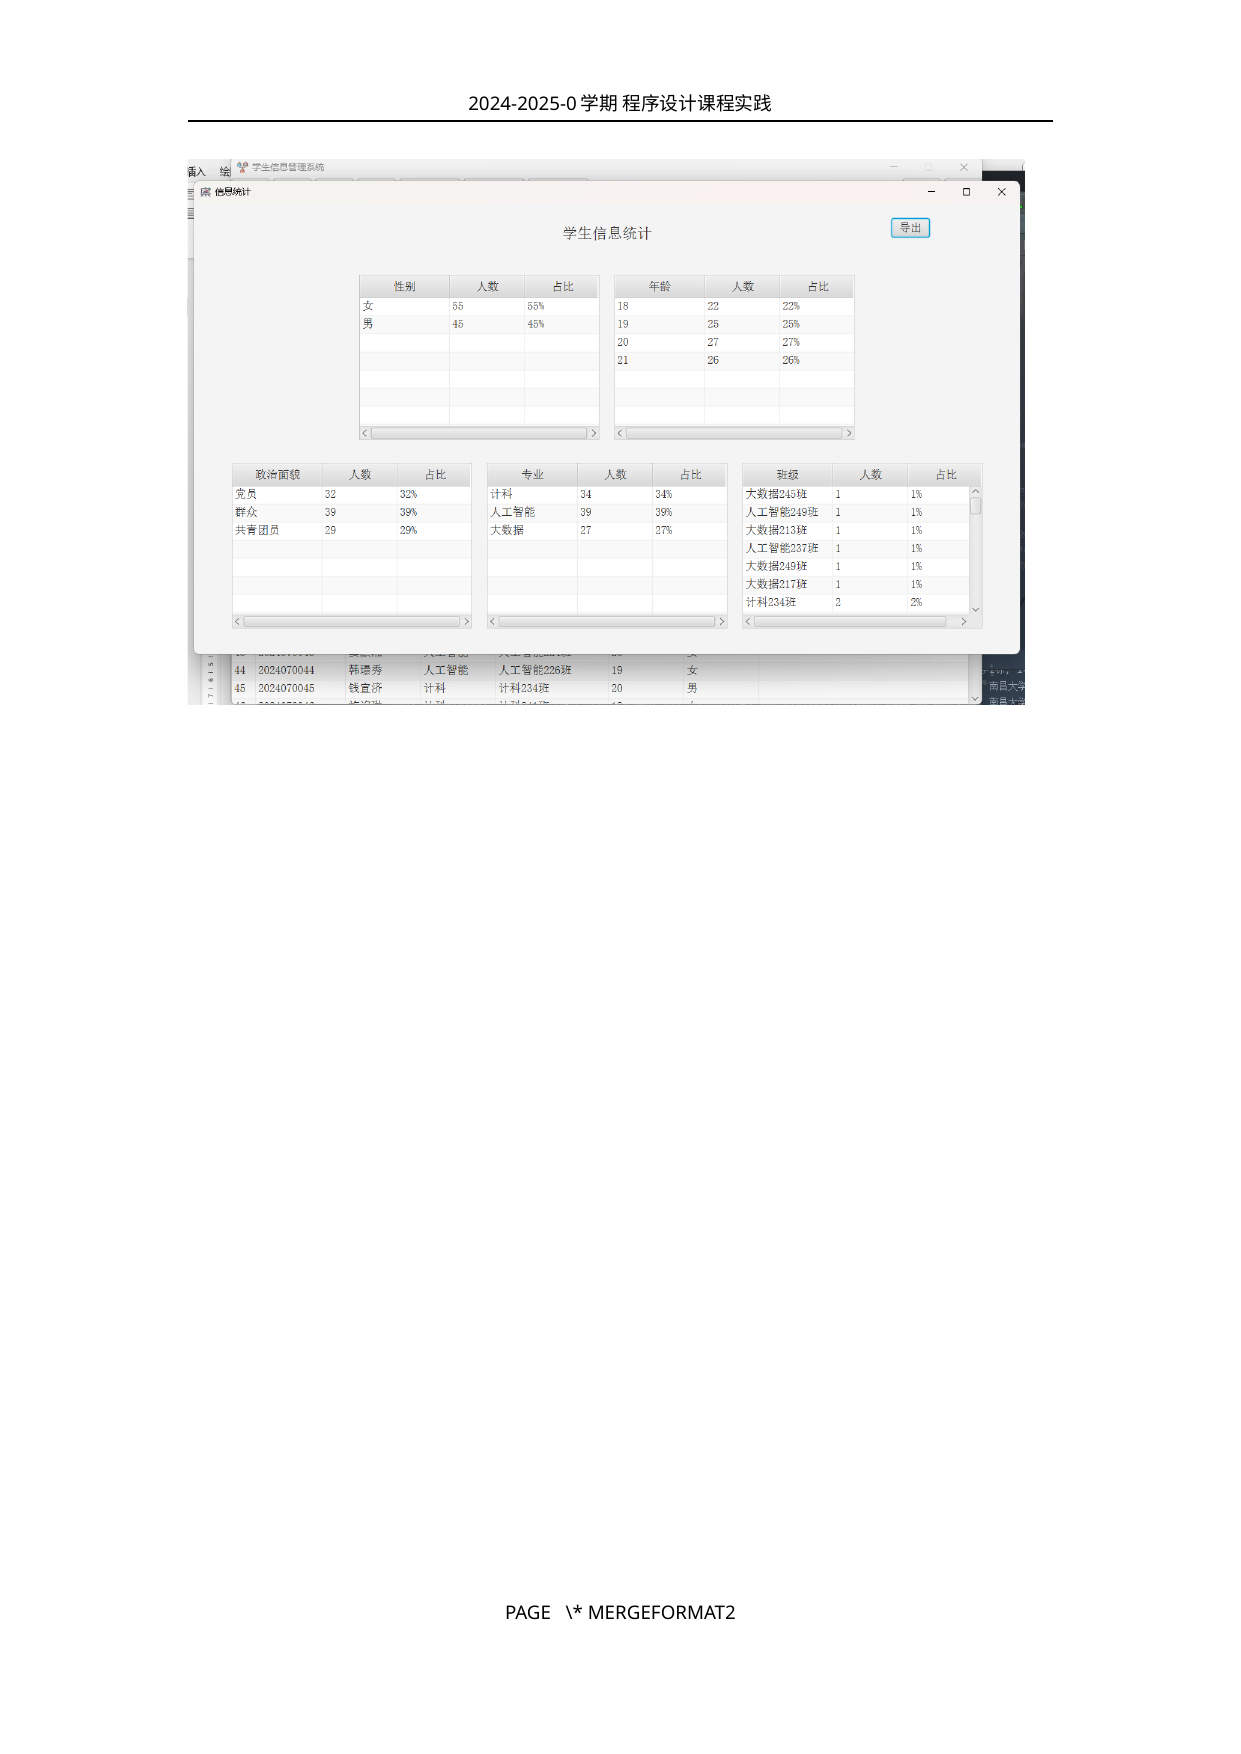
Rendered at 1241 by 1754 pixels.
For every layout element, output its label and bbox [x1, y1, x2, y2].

picture [187, 159, 1025, 705]
